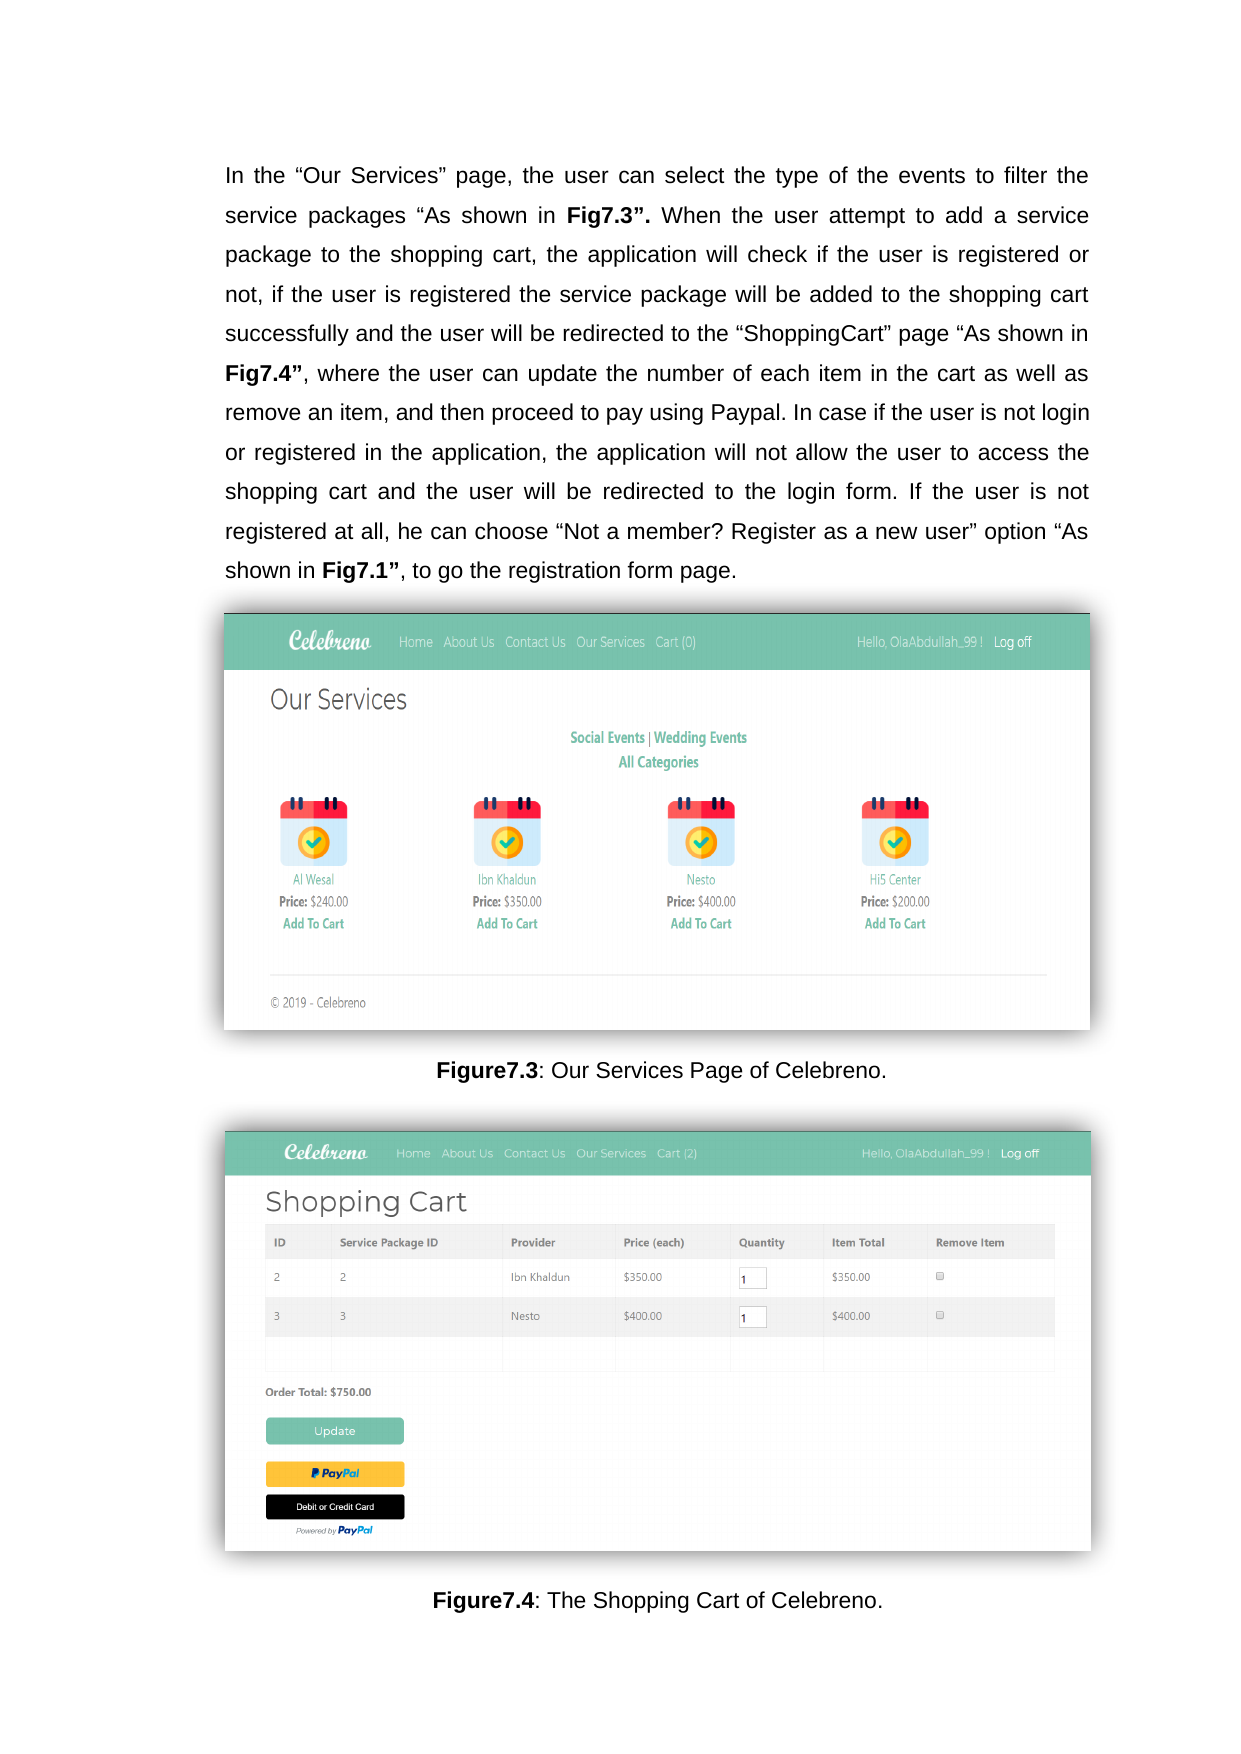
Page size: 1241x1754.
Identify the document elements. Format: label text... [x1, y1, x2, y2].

text In the “Our Services” page, the user can select the type of the events to filter the service packages “As shown in Fig7.3”. When the user attempt to add a service package to the shopping cart, the application will check if the user is registered or not, if the user is registered the service package will be added to the shopping cart successfully and the user will be redirected to the “ShoppingCart” page “As shown in Fig7.4”, where the user can update the number of each item in the cart as well as remove an item, and then proceed to pay using Paypal. In case if the user is not login or registered in the application, the application will not allow the user to access the shopping cart and the user will be redirected to the login form. If the user is not registered at all, he can choose “Not a member? Register as a new user” option “As shown in Fig7.1”, to go the registration form page. [225, 162, 1090, 584]
